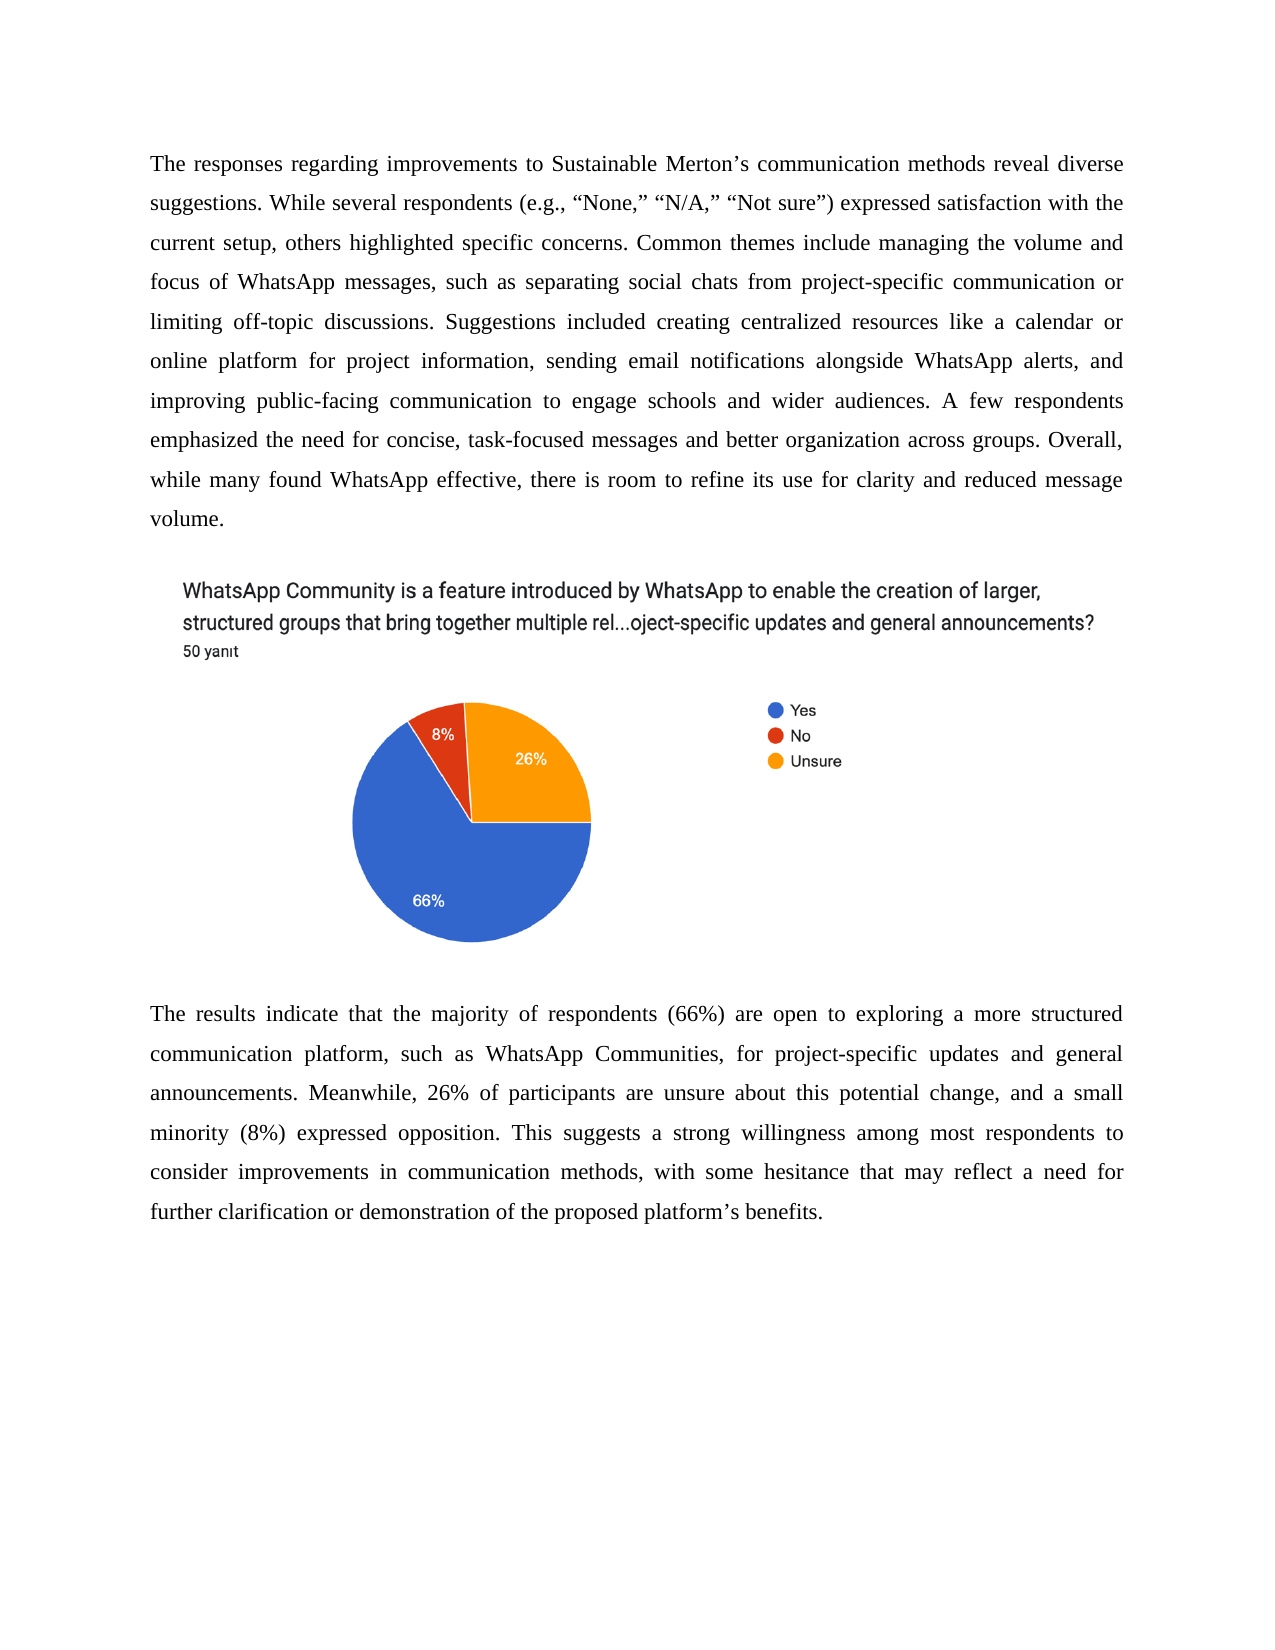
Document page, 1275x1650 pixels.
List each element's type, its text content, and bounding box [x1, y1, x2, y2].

picture [150, 544, 1125, 988]
text The results indicate that the majority of respondents (66%) are open to exploring a more structured communication platform, such as WhatsApp Communities, for project-specific updates and general announcements. Meanwhile, 26% of participants are unsure about this potential change, and a small minority (8%) expressed opposition. This suggests a strong willingness among most respondents to consider improvements in communication methods, with some hesitance that may reflect a need for further clarification or demonstration of the proposed platform’s benefits. [150, 1000, 1125, 1224]
text The responses regarding improvements to Sustainable Merton’s communication methods reveal diverse suggestions. While several respondents (e.g., “None,” “N/A,” “Not sure”) expressed satisfaction with the current setup, others highlighted specific concerns. Common themes include managing the volume and focus of WhatsApp messages, such as separating social chats from project-specific communication or limiting off-topic discussions. Suggestions included creating centralized resources like a calendar or online platform for project information, sending email notifications alongside WhatsApp alerts, and improving public-facing communication to engage schools and wider audiences. A few respondents emphasized the need for concise, task-focused messages and better organization across groups. Overall, while many found WhatsApp effective, there is room to refine its use for clarity and reduced message volume. [150, 150, 1125, 532]
